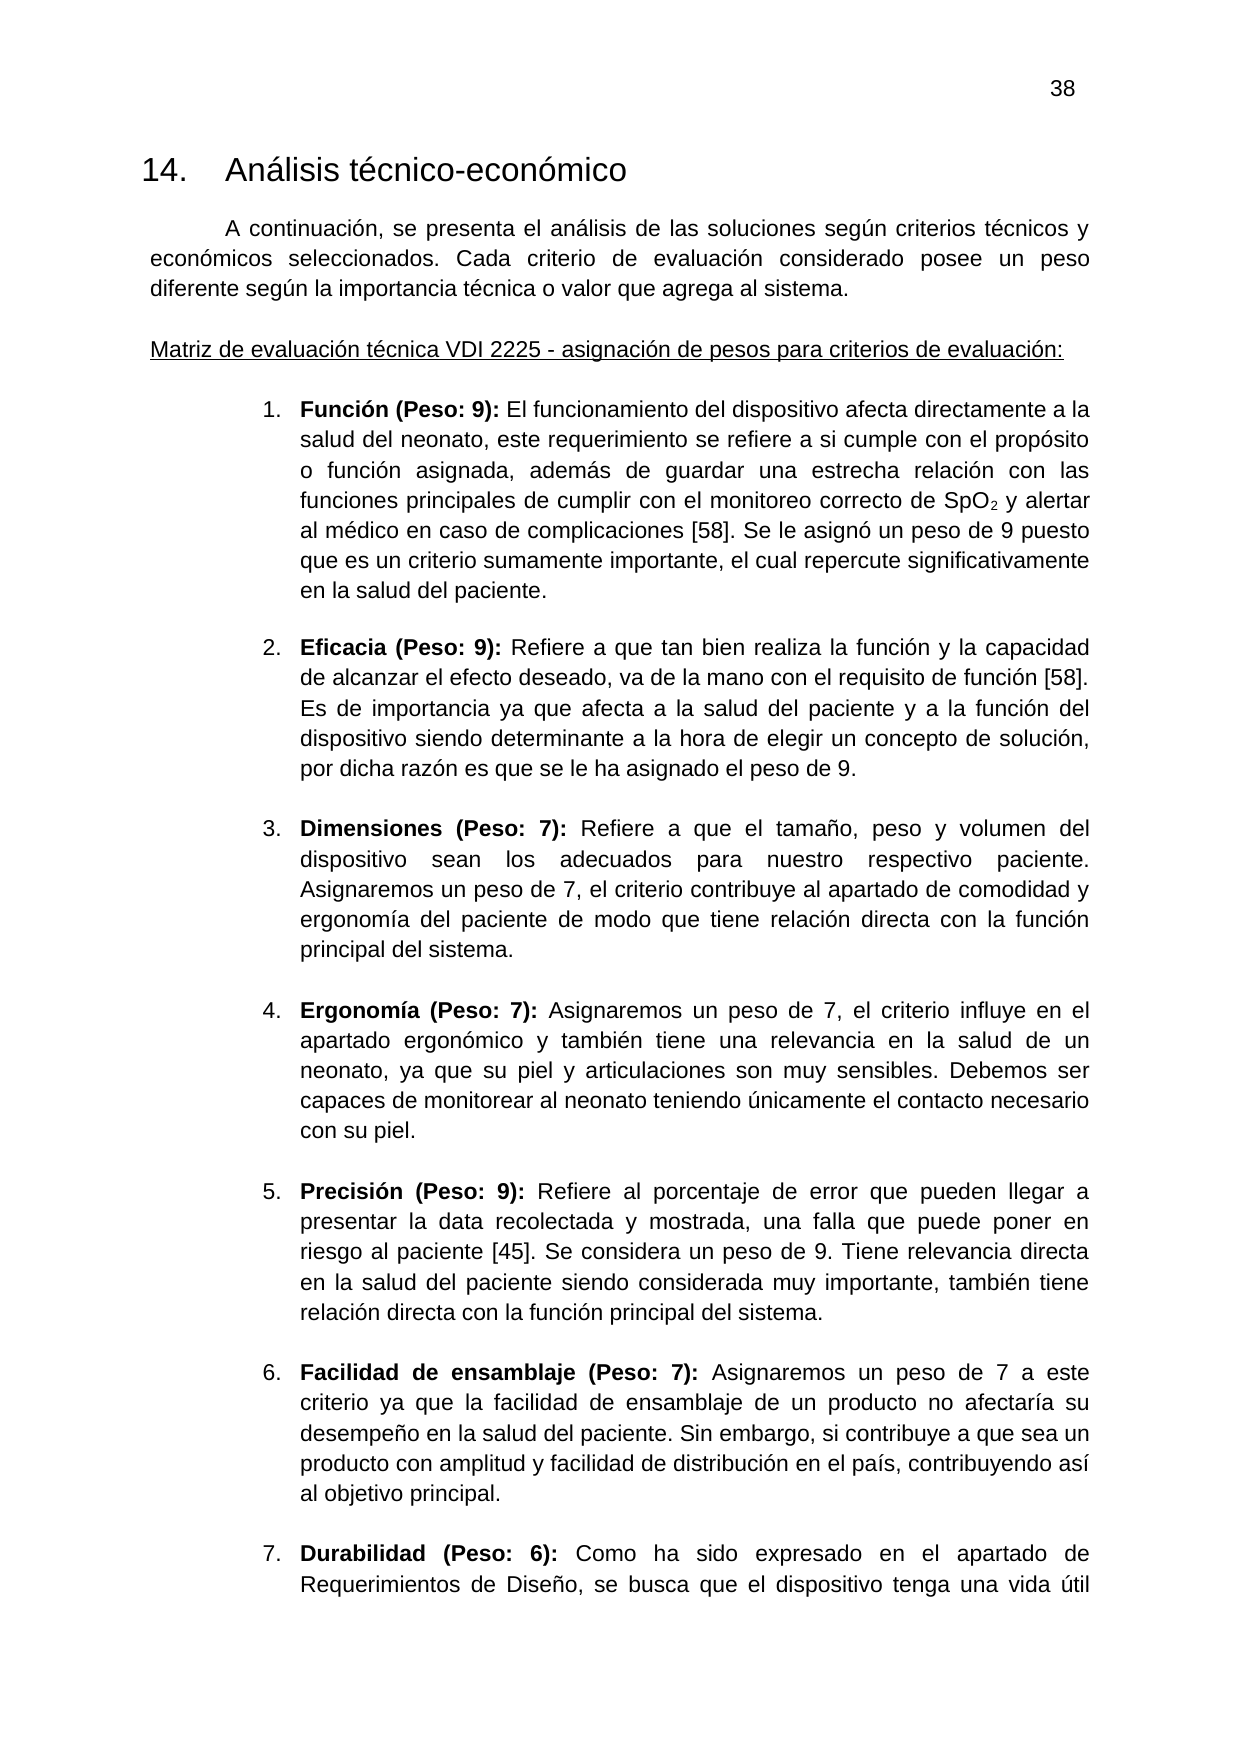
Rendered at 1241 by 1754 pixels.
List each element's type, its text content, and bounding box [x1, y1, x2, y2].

list Precisión (Peso: 9): Refiere al porcentaje de error que pueden llegar a presentar la data recolectada y mostrada, una falla que puede poner en riesgo al paciente [45]. Se considera un peso de 9. Tiene relevancia directa en la salud del paciente siendo considerada muy importante, también tiene relación directa con la función principal del sistema. [262, 1178, 1090, 1325]
list Dimensiones (Peso: 7): Refiere a que el tamaño, peso y volumen del dispositivo sean los adecuados para nuestro respectivo paciente. Asignaremos un peso de 7, el criterio contribuye al apartado de comodidad y ergonomía del paciente de modo que tiene relación directa con la función principal del sistema. [262, 815, 1090, 962]
text Matriz de evaluación técnica VDI 2225 - asignación de pesos para criterios de evaluación: [150, 336, 1090, 362]
list Ergonomía (Peso: 7): Asignaremos un peso de 7, el criterio influye en el apartado ergonómico y también tiene una relevancia en la salud de un neonato, ya que su piel y articulaciones son muy sensibles. Debemos ser capaces de monitorear al neonato teniendo únicamente el contacto necesario con su piel. [262, 997, 1090, 1144]
list Eficacia (Peso: 9): Refiere a que tan bien realiza la función y la capacidad de alcanzar el efecto deseado, va de la mano con el requisito de función [58]. Es de importancia ya que afecta a la salud del paciente y a la función del dispositivo siendo determinante a la hora de elegir un concepto de solución, por dicha razón es que se le ha asignado el peso de 9. [262, 634, 1090, 781]
subtitle Análisis técnico-económico [187, 150, 1090, 188]
list Función (Peso: 9): El funcionamiento del dispositivo afecta directamente a la salud del neonato, este requerimiento se refiere a si cumple con el propósito o función asignada, además de guardar una estrecha relación con las funciones principales de cumplir con el monitoreo correcto de SpO2 y alertar al médico en caso de complicaciones [58]. Se le asignó un peso de 9 puesto que es un criterio sumamente importante, el cual repercute significativamente en la salud del paciente. [262, 396, 1090, 604]
text A continuación, se presenta el análisis de las soluciones según criterios técnicos y económicos seleccionados. Cada criterio de evaluación considerado posee un peso diferente según la importancia técnica o valor que agrega al sistema. [150, 215, 1090, 302]
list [262, 1540, 1090, 1597]
list Facilidad de ensamblaje (Peso: 7): Asignaremos un peso de 7 a este criterio ya que la facilidad de ensamblaje de un producto no afectaría su desempeño en la salud del paciente. Sin embargo, si contribuye a que sea un producto con amplitud y facilidad de distribución en el país, contribuyendo así al objetivo principal. [262, 1359, 1090, 1506]
